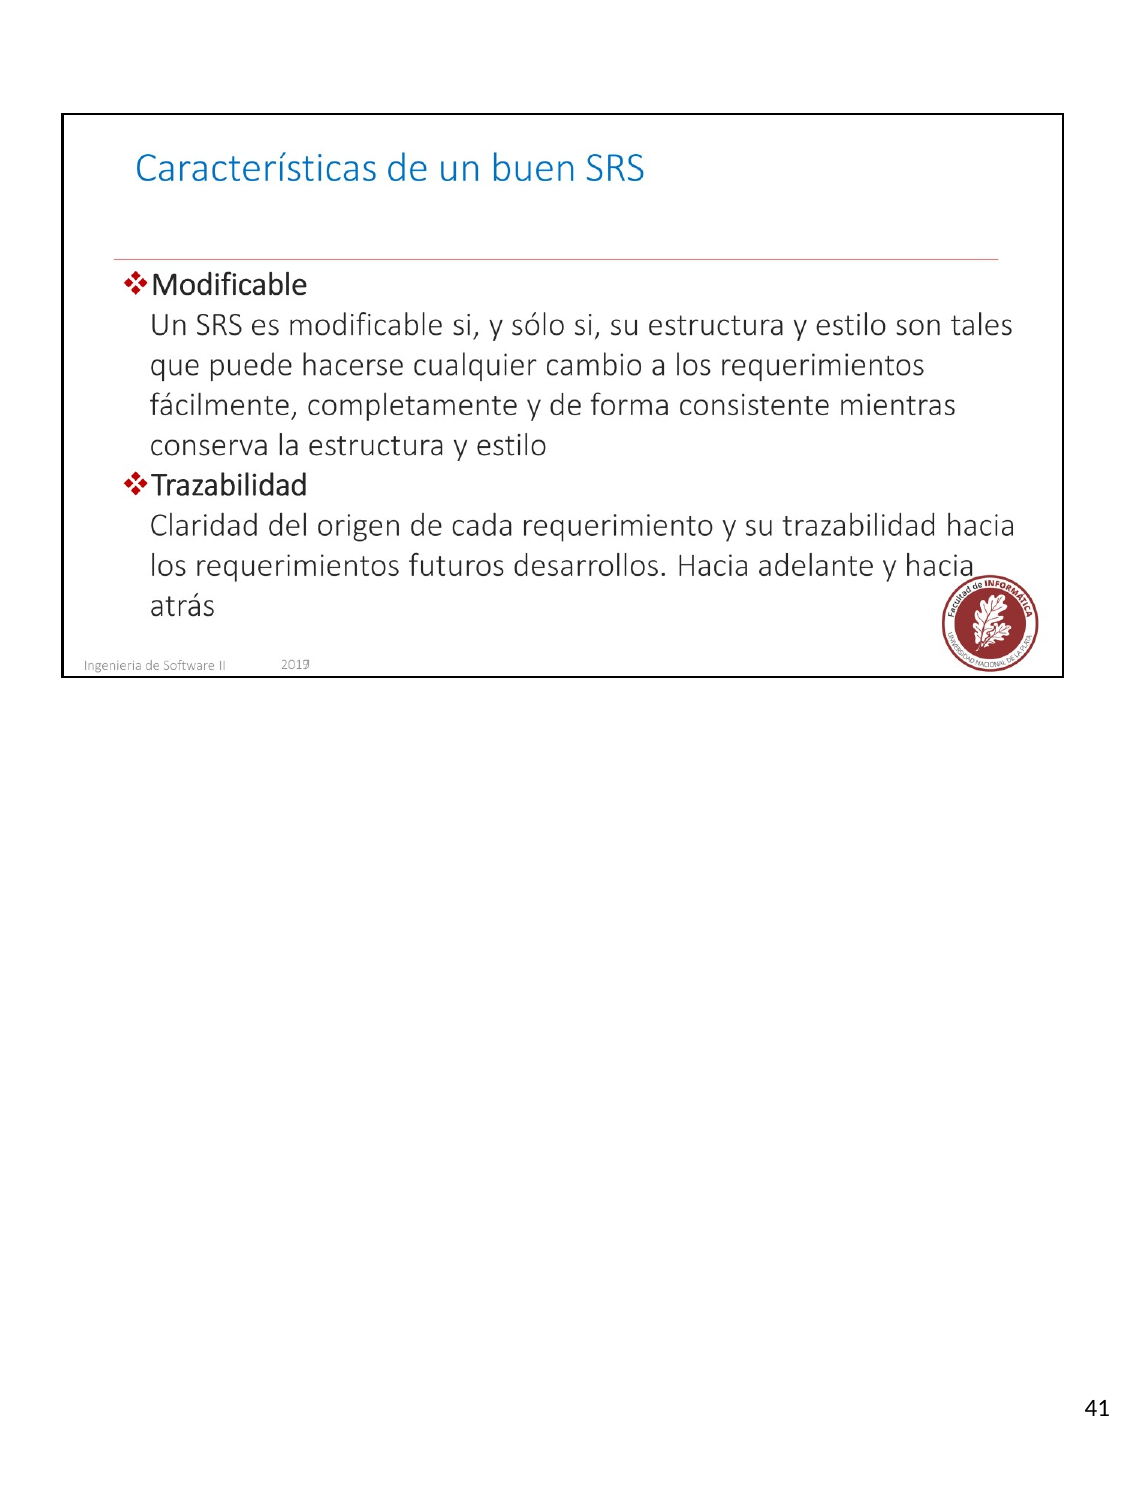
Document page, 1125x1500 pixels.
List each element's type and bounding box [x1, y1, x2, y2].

picture [64, 115, 1062, 676]
